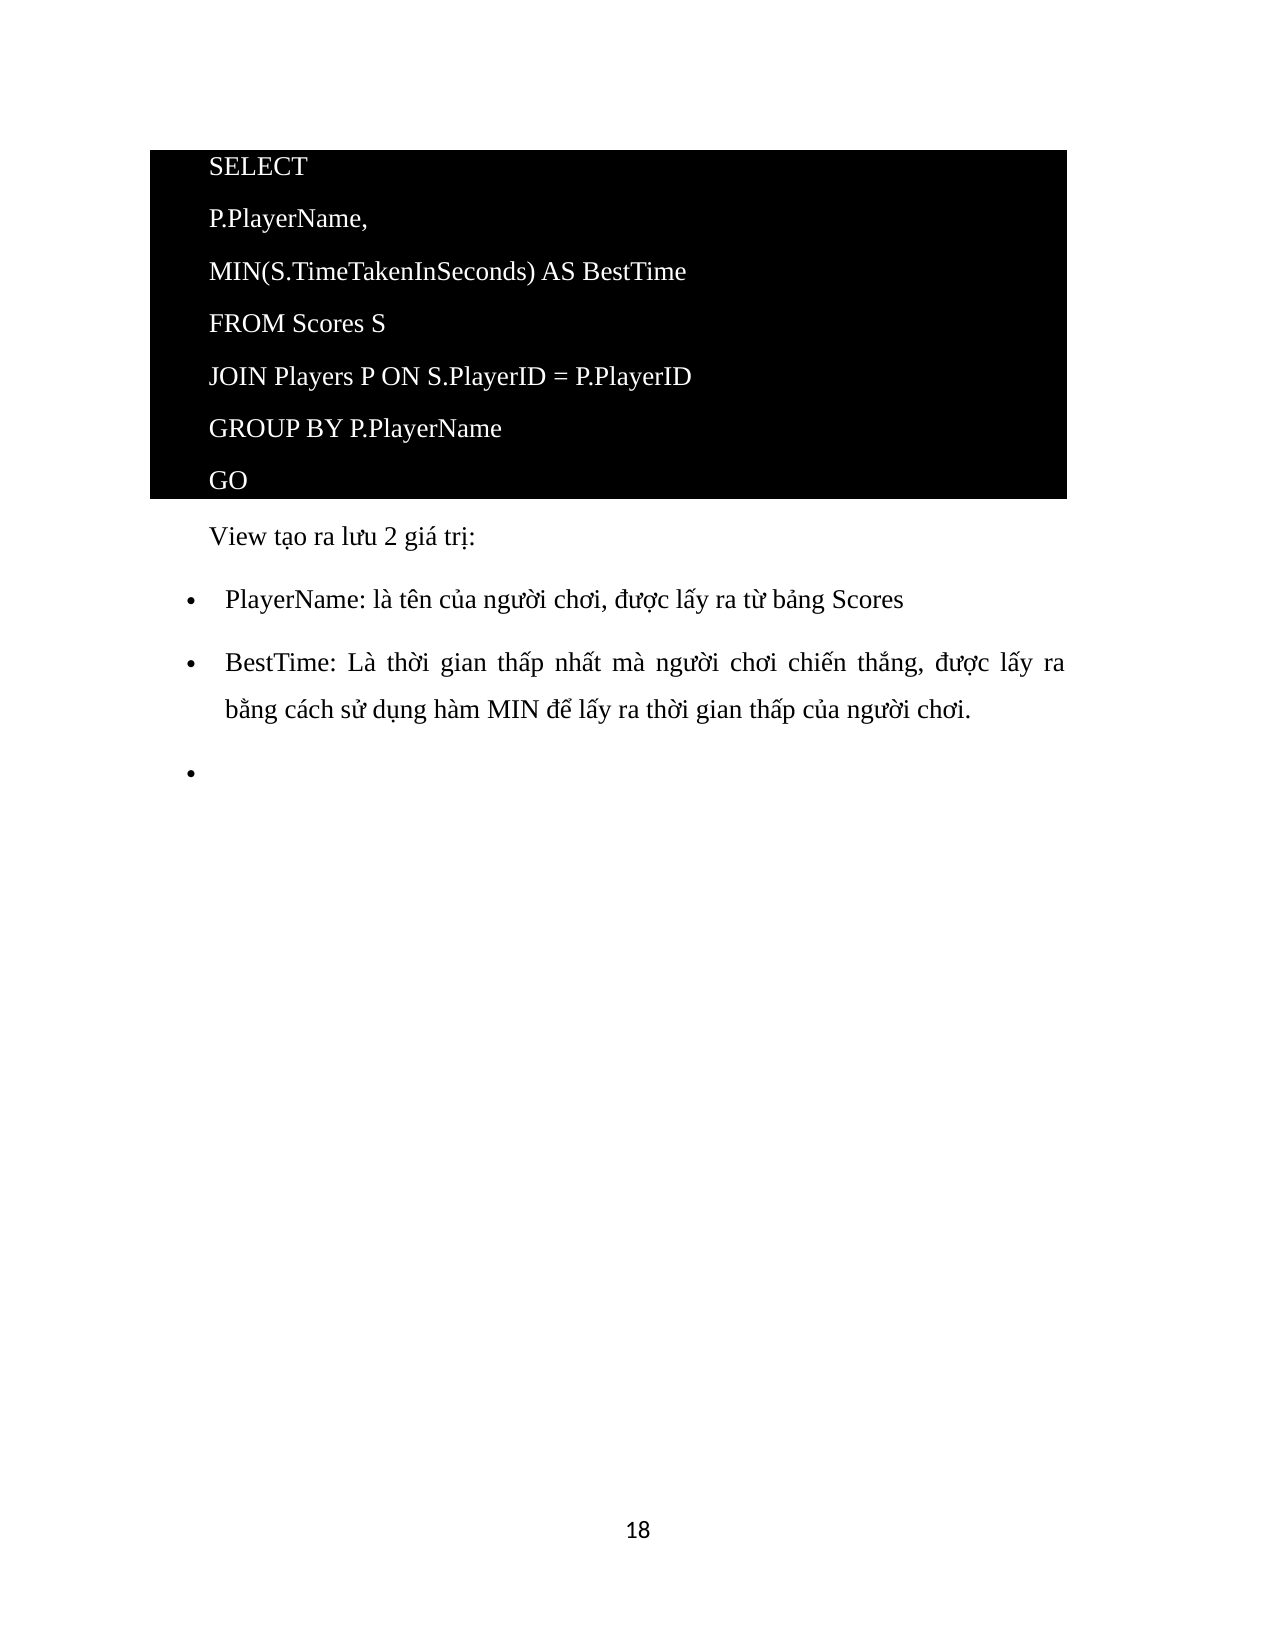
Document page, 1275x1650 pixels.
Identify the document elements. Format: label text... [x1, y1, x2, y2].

text View tạo ra lưu 2 giá trị: [150, 520, 1066, 551]
text JOIN Players P ON S.PlayerID = P.PlayerID [150, 359, 1067, 391]
text MIN(S.TimeTakenInSeconds) AS BestTime [150, 255, 1067, 286]
text FROM Scores S [150, 307, 1067, 338]
list BestTime: Là thời gian thấp nhất mà người chơi chiến thắng, được lấy ra bằng cách sử dụng hàm MIN để lấy ra thời gian thấp của người chơi. [187, 647, 1066, 724]
text GROUP BY P.PlayerName [150, 412, 1067, 443]
text GO [150, 464, 1067, 498]
text P.PlayerName, [150, 202, 1067, 233]
list PlayerName: là tên của người chơi, được lấy ra từ bảng Scores [187, 583, 1066, 614]
text SELECT [150, 150, 1067, 181]
